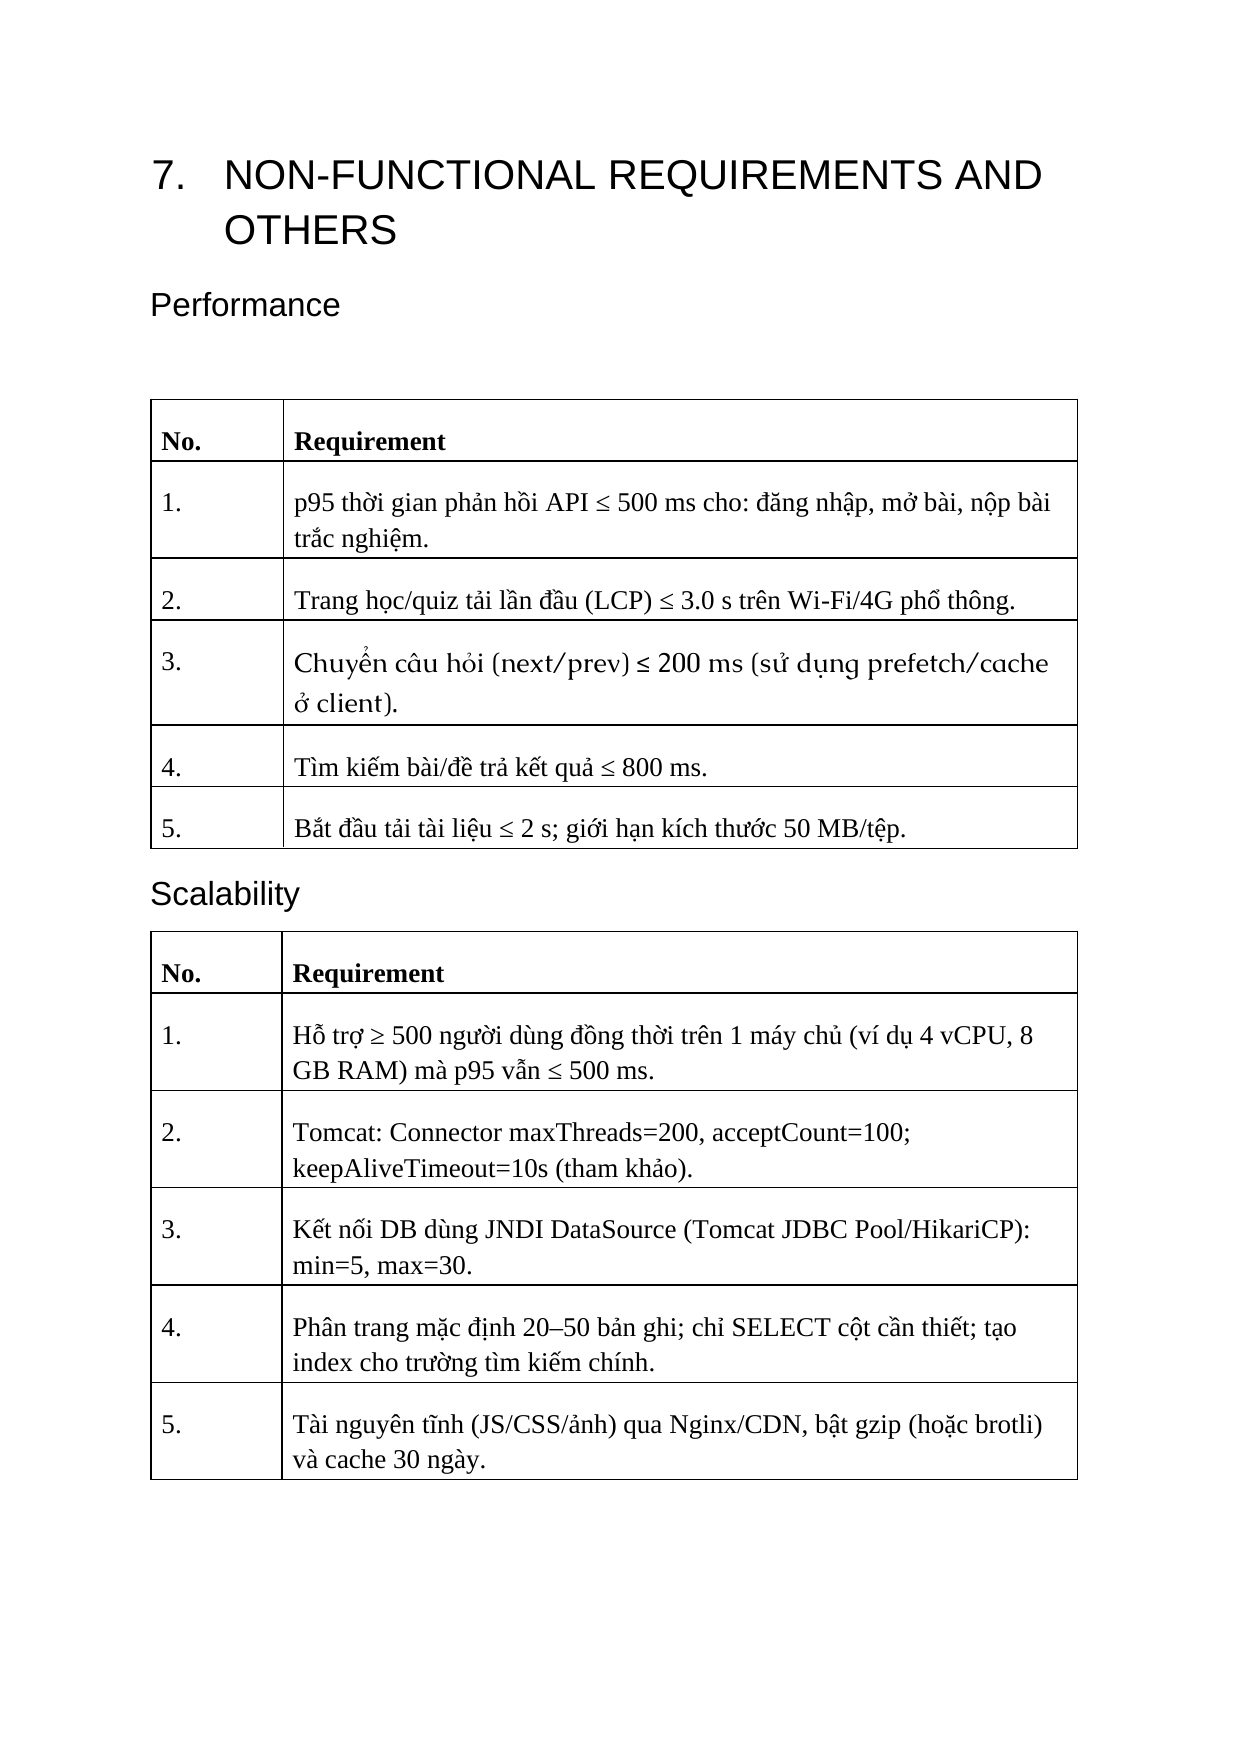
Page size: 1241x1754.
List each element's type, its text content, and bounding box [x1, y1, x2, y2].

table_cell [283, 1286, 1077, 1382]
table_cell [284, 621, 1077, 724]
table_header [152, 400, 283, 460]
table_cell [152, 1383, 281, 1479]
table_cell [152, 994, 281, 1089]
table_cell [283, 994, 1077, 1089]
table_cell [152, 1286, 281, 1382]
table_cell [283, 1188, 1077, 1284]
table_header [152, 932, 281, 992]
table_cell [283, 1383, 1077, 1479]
subtitle Performance [150, 285, 1090, 324]
subtitle NON-FUNCTIONAL REQUIREMENTS AND OTHERS [186, 150, 1090, 253]
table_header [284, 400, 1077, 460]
subtitle Scalability [150, 874, 1090, 912]
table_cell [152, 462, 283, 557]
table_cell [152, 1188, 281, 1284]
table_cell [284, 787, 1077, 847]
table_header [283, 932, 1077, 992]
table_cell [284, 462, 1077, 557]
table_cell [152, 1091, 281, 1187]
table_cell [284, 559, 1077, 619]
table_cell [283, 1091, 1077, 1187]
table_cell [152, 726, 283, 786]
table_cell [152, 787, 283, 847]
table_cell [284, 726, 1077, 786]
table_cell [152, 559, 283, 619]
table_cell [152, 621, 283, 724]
